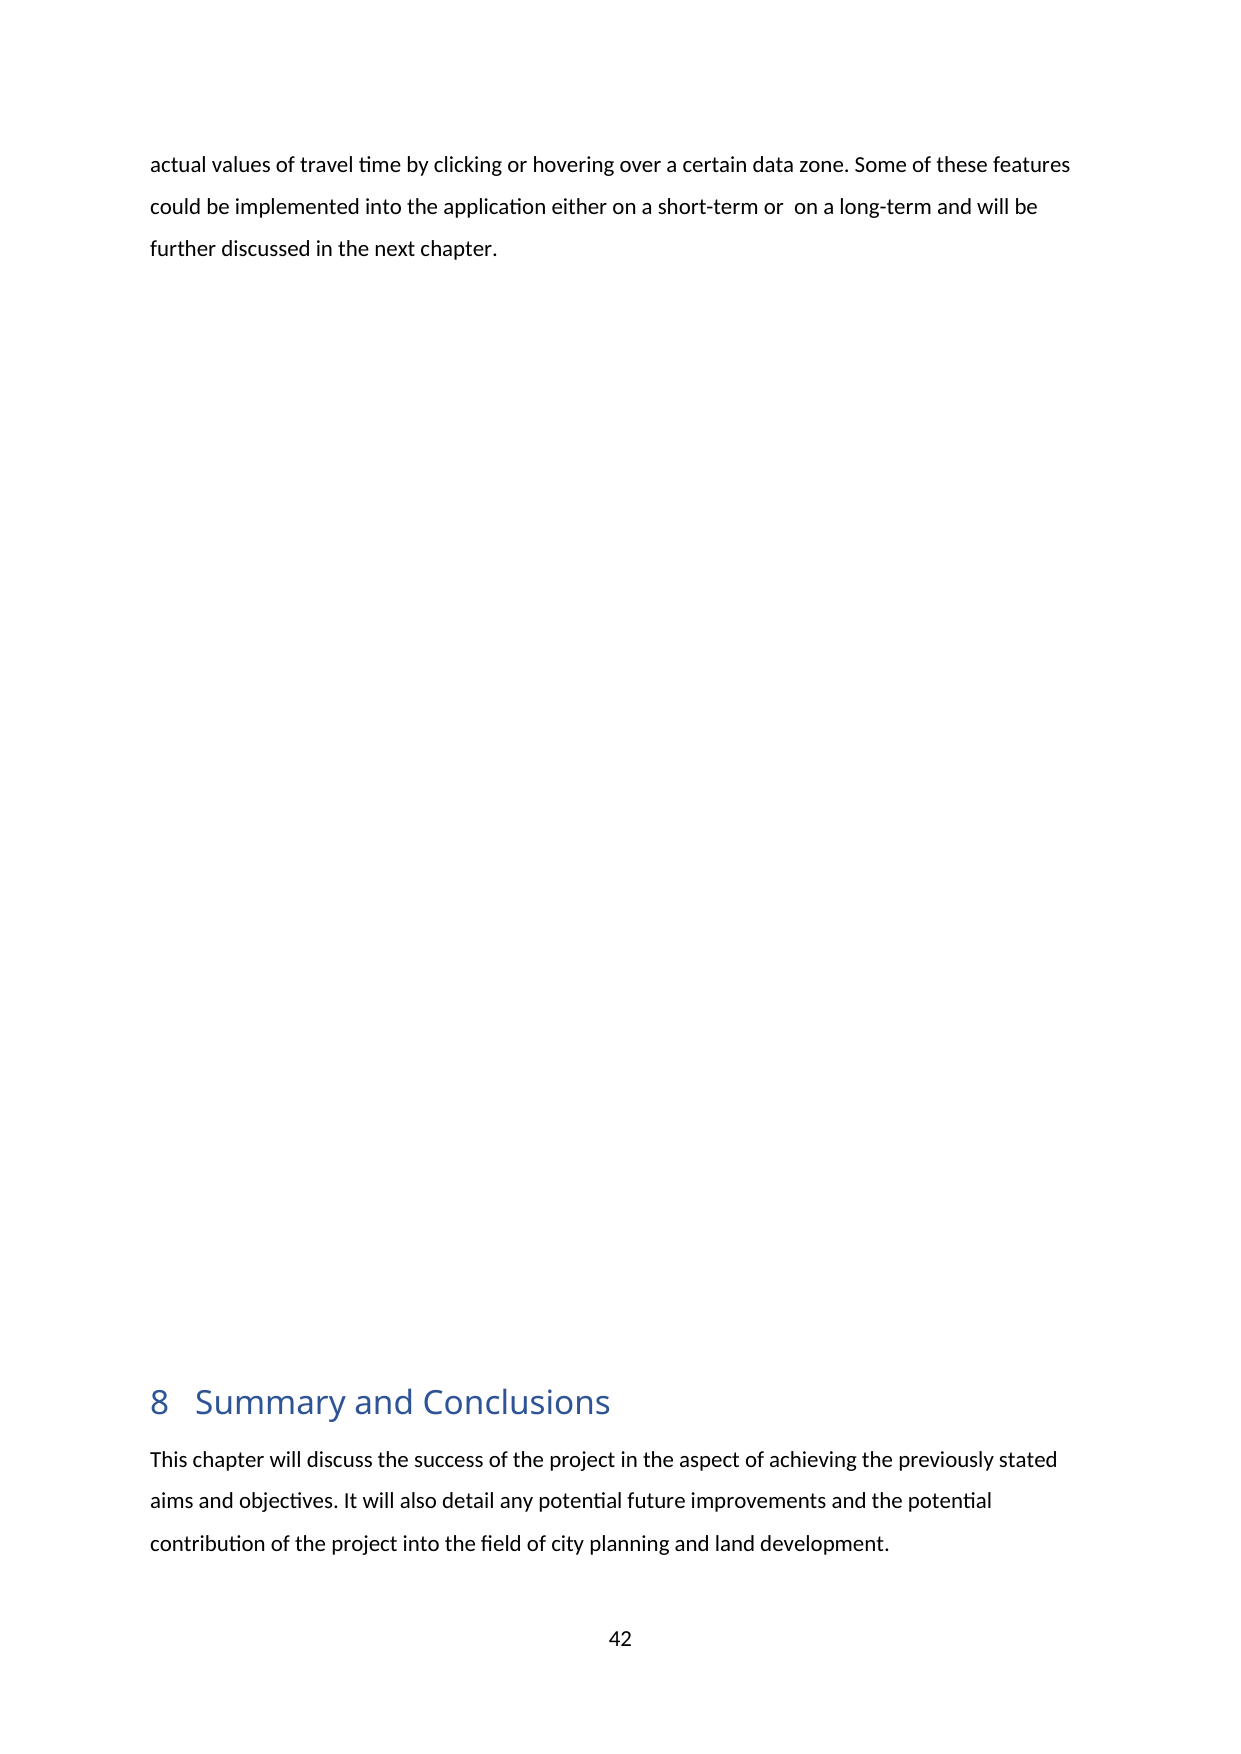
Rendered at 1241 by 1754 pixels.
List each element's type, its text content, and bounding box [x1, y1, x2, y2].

subtitle Summary and Conclusions [150, 1379, 1090, 1424]
text This chapter will discuss the success of the project in the aspect of achieving the previously stated aims and objectives. It will also detail any potential future improvements and the potential contribution of the project into the field of city planning and land development. [150, 1445, 1090, 1557]
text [150, 150, 1090, 262]
